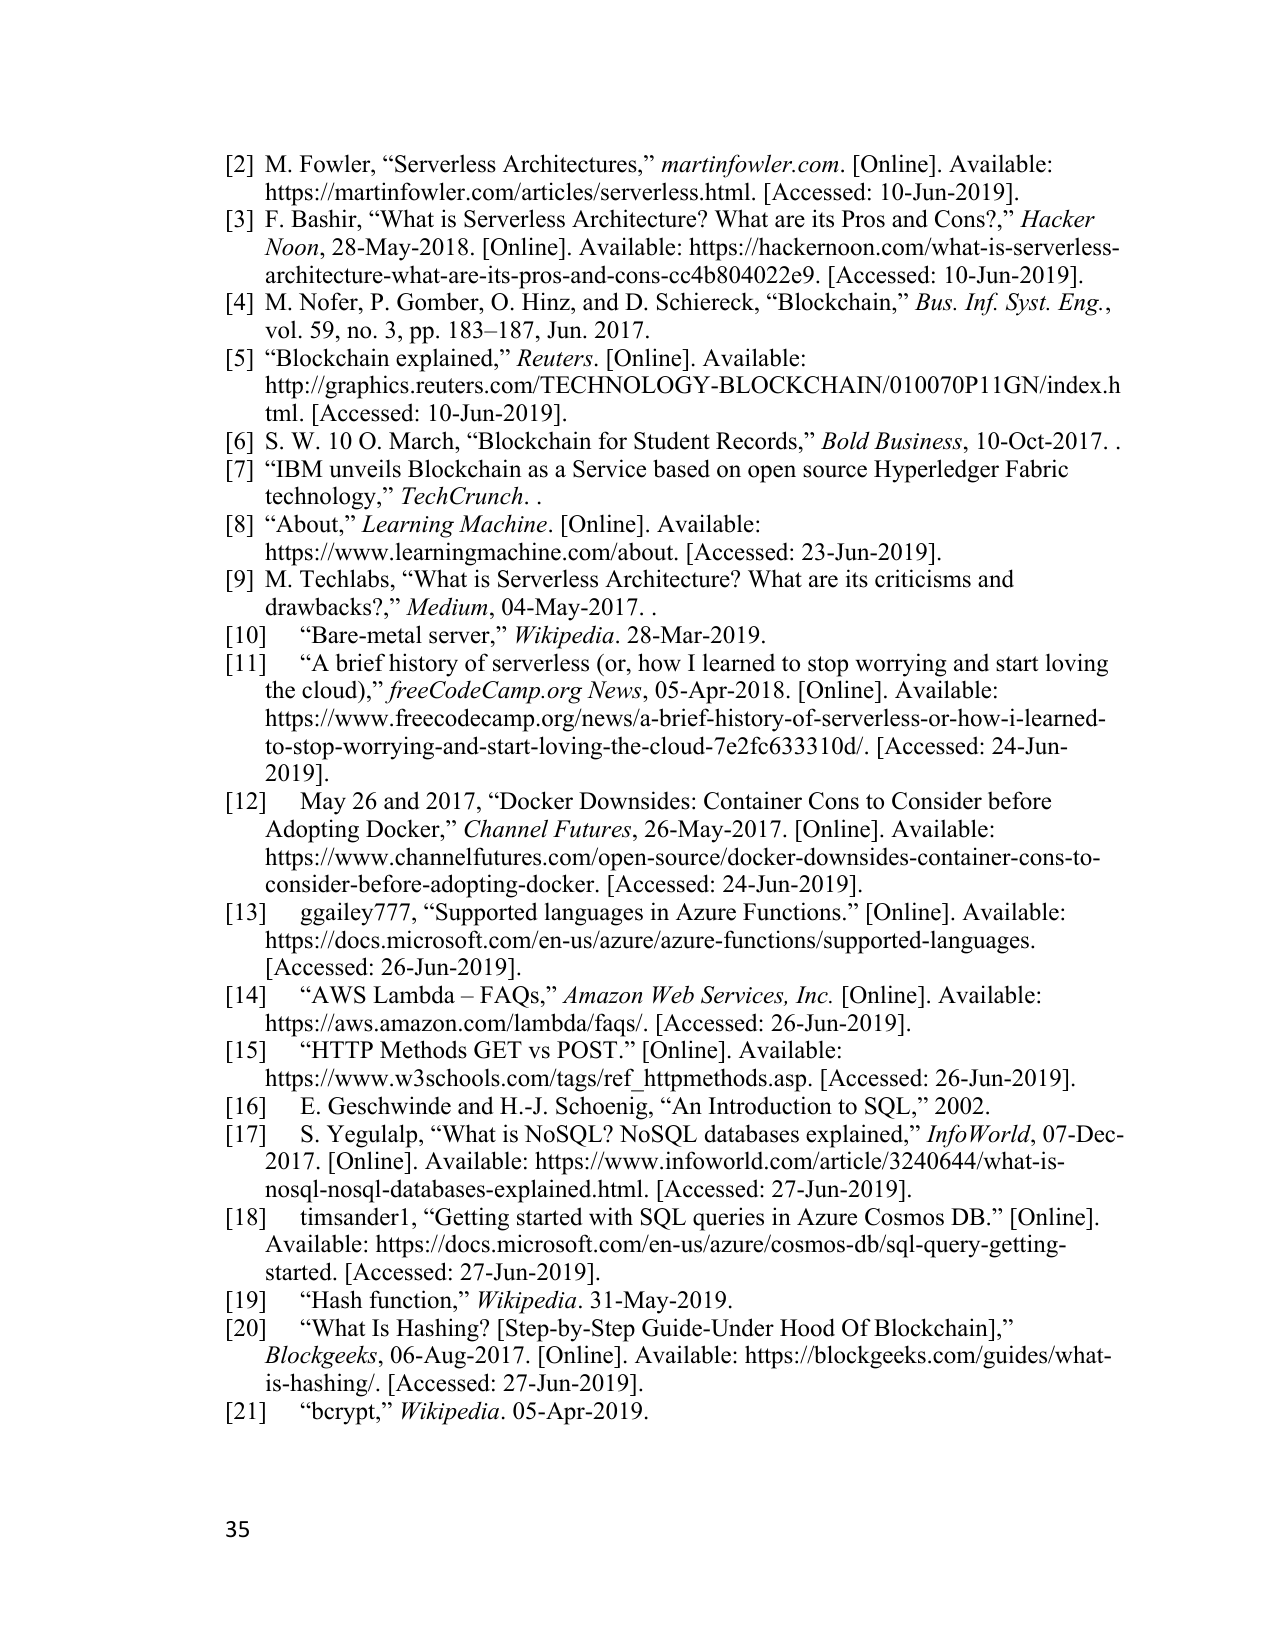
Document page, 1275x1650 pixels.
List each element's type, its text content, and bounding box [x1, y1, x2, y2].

text [19] “Hash function,” Wikipedia. 31-May-2019. [225, 1286, 1125, 1314]
text [13] ggailey777, “Supported languages in Azure Functions.” [Online]. Available: https://docs.microsoft.com/en-us/azure/azure-functions/supported-languages. [Accessed: 26-Jun-2019]. [225, 898, 1125, 981]
text [9] M. Techlabs, “What is Serverless Architecture? What are its criticisms and drawbacks?,” Medium, 04-May-2017. . [225, 566, 1125, 621]
text [20] “What Is Hashing? [Step-by-Step Guide-Under Hood Of Blockchain],” Blockgeeks, 06-Aug-2017. [Online]. Available: https://blockgeeks.com/guides/what-is-hashing/. [Accessed: 27-Jun-2019]. [225, 1314, 1125, 1397]
text [16] E. Geschwinde and H.-J. Schoenig, “An Introduction to SQL,” 2002. [225, 1092, 1125, 1120]
text [15] “HTTP Methods GET vs POST.” [Online]. Available: https://www.w3schools.com/tags/ref_httpmethods.asp. [Accessed: 26-Jun-2019]. [225, 1037, 1125, 1092]
text [7] “IBM unveils Blockchain as a Service based on open source Hyperledger Fabric technology,” TechCrunch. . [225, 455, 1125, 510]
text [17] S. Yegulalp, “What is NoSQL? NoSQL databases explained,” InfoWorld, 07-Dec-2017. [Online]. Available: https://www.infoworld.com/article/3240644/what-is-nosql-nosql-databases-explained.html. [Accessed: 27-Jun-2019]. [225, 1120, 1125, 1203]
text [14] “AWS Lambda – FAQs,” Amazon Web Services, Inc. [Online]. Available: https://aws.amazon.com/lambda/faqs/. [Accessed: 26-Jun-2019]. [225, 981, 1125, 1037]
text [2] M. Fowler, “Serverless Architectures,” martinfowler.com. [Online]. Available: https://martinfowler.com/articles/serverless.html. [Accessed: 10-Jun-2019]. [225, 150, 1125, 205]
text [3] F. Bashir, “What is Serverless Architecture? What are its Pros and Cons?,” Hacker Noon, 28-May-2018. [Online]. Available: https://hackernoon.com/what-is-serverless-architecture-what-are-its-pros-and-cons-cc4b804022e9. [Accessed: 10-Jun-2019]. [225, 205, 1125, 288]
text [8] “About,” Learning Machine. [Online]. Available: https://www.learningmachine.com/about. [Accessed: 23-Jun-2019]. [225, 510, 1125, 566]
text [4] M. Nofer, P. Gomber, O. Hinz, and D. Schiereck, “Blockchain,” Bus. Inf. Syst. Eng., vol. 59, no. 3, pp. 183–187, Jun. 2017. [225, 288, 1125, 344]
text [11] “A brief history of serverless (or, how I learned to stop worrying and start loving the cloud),” freeCodeCamp.org News, 05-Apr-2018. [Online]. Available: https://www.freecodecamp.org/news/a-brief-history-of-serverless-or-how-i-learned-to-stop-worrying-and-start-loving-the-cloud-7e2fc633310d/. [Accessed: 24-Jun-2019]. [225, 649, 1125, 787]
text [18] timsander1, “Getting started with SQL queries in Azure Cosmos DB.” [Online]. Available: https://docs.microsoft.com/en-us/azure/cosmos-db/sql-query-getting-started. [Accessed: 27-Jun-2019]. [225, 1203, 1125, 1286]
text [10] “Bare-metal server,” Wikipedia. 28-Mar-2019. [225, 621, 1125, 649]
text [21] “bcrypt,” Wikipedia. 05-Apr-2019. [225, 1397, 1125, 1424]
text [12] May 26 and 2017, “Docker Downsides: Container Cons to Consider before Adopting Docker,” Channel Futures, 26-May-2017. [Online]. Available: https://www.channelfutures.com/open-source/docker-downsides-container-cons-to-consider-before-adopting-docker. [Accessed: 24-Jun-2019]. [225, 787, 1125, 898]
text [5] “Blockchain explained,” Reuters. [Online]. Available: http://graphics.reuters.com/TECHNOLOGY-BLOCKCHAIN/010070P11GN/index.html. [Accessed: 10-Jun-2019]. [225, 344, 1125, 427]
text [6] S. W. 10 O. March, “Blockchain for Student Records,” Bold Business, 10-Oct-2017. . [225, 427, 1125, 455]
